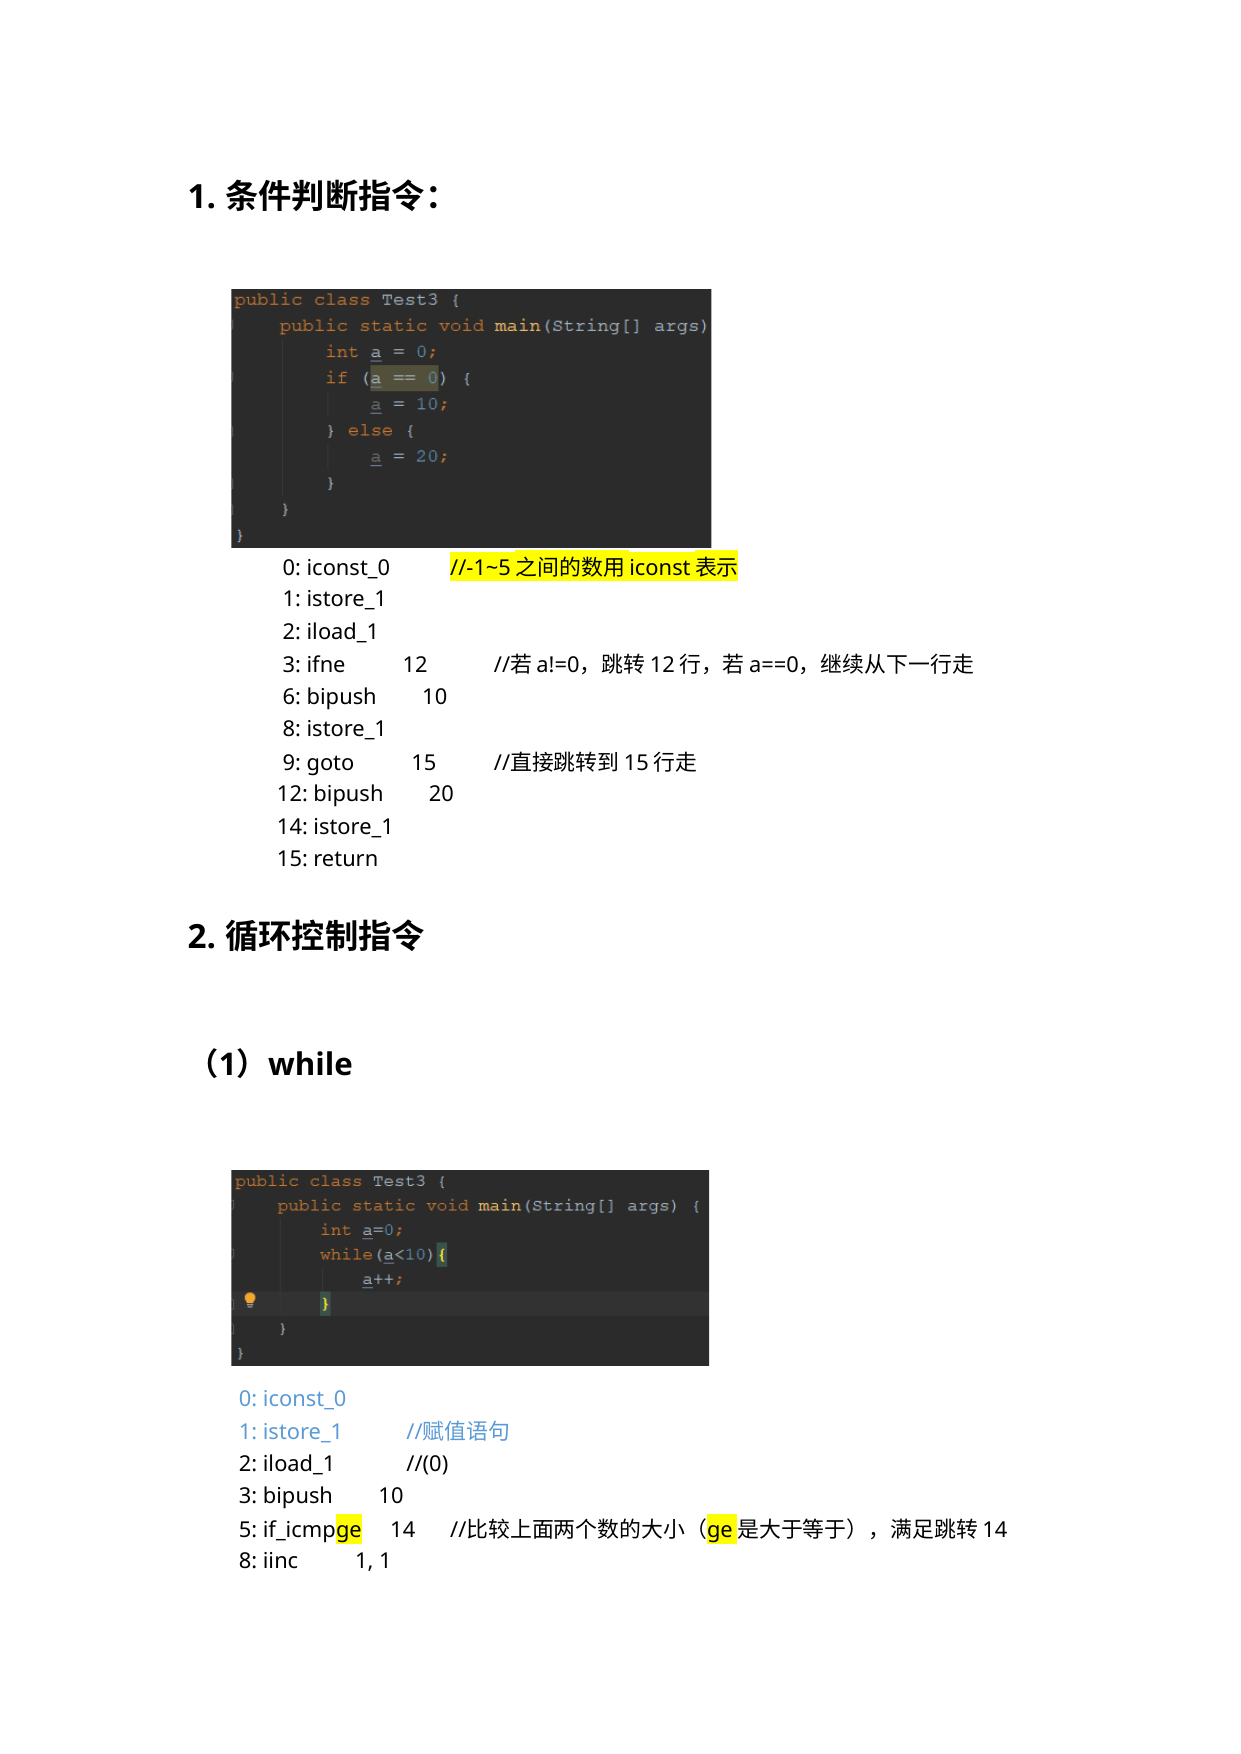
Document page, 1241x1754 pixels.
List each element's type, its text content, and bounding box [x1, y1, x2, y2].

picture [231, 1170, 710, 1366]
picture [231, 289, 712, 548]
text 15: return [187, 842, 1053, 874]
text 8: iinc 1, 1 [187, 1544, 1053, 1577]
text 12: bipush 20 [187, 777, 1053, 809]
text 3: bipush 10 [187, 1479, 1053, 1512]
text 1: istore_1 //赋值语句 [187, 1414, 1053, 1447]
text 5: if_icmpge 14 //比较上面两个数的大小（ge是大于等于），满足跳转14 [187, 1512, 1053, 1544]
text 1: istore_1 [187, 582, 1053, 614]
text 0: iconst_0 //-1~5之间的数用iconst表示 [187, 549, 1053, 582]
text 8: istore_1 [187, 712, 1053, 744]
subtitle 2. 循环控制指令 [187, 901, 1053, 966]
text 2: iload_1 [187, 614, 1053, 647]
text 9: goto 15 //直接跳转到15行走 [187, 744, 1053, 777]
text 14: istore_1 [187, 809, 1053, 842]
text 2: iload_1 //(0) [187, 1447, 1053, 1479]
subtitle 1. 条件判断指令： [187, 162, 1053, 227]
text 3: ifne 12 //若a!=0，跳转12行，若a==0，继续从下一行走 [187, 647, 1053, 679]
text 6: bipush 10 [187, 679, 1053, 712]
text 0: iconst_0 [187, 1382, 1053, 1414]
subtitle （1）while [187, 1029, 1053, 1094]
